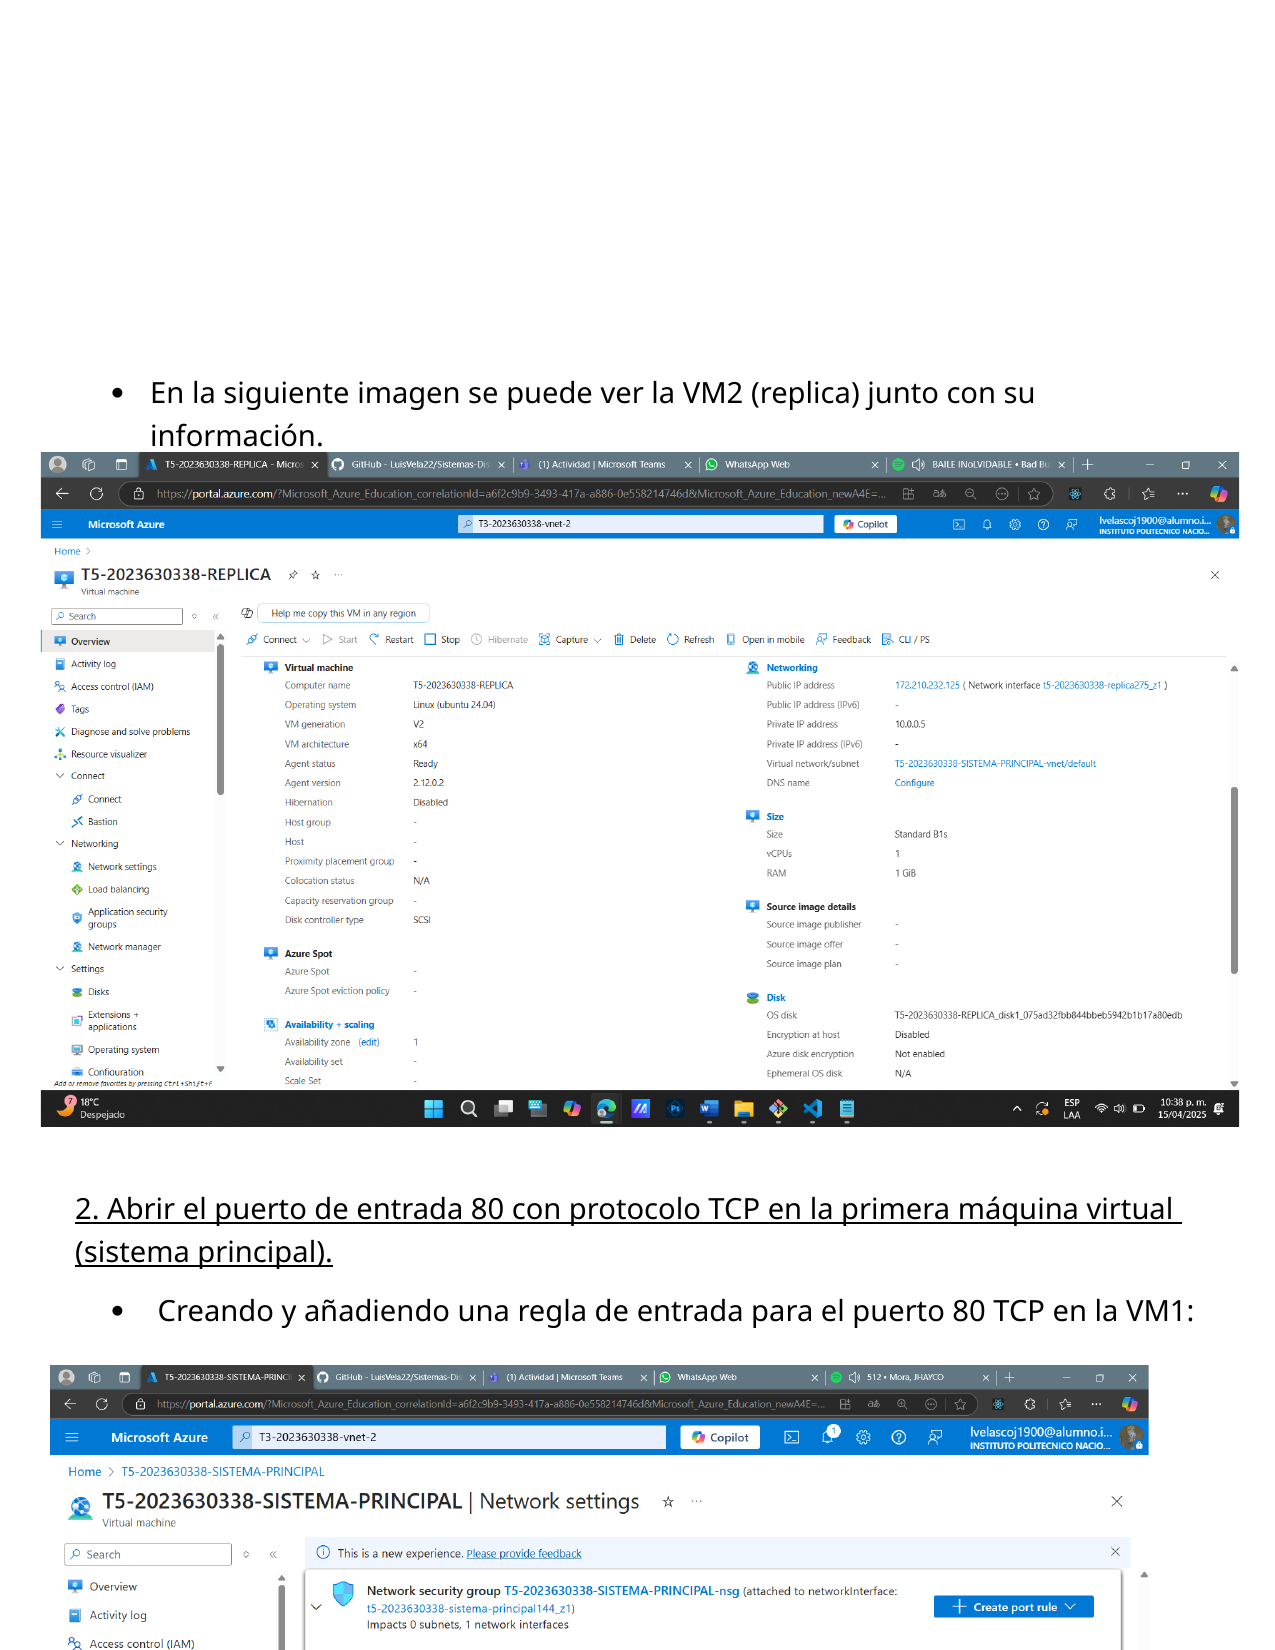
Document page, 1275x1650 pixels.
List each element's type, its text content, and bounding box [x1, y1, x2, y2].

picture [40, 452, 1240, 1127]
picture [50, 1365, 1149, 1650]
list Creando y añadiendo una regla de entrada para el puerto 80 TCP en la VM1: [112, 1291, 1200, 1330]
list En la siguiente imagen se puede ver la VM2 (replica) junto con su información. [112, 372, 1200, 452]
text 2. Abrir el puerto de entrada 80 con protocolo TCP en la primera máquina virtual (sistema principal). [75, 1188, 1200, 1271]
